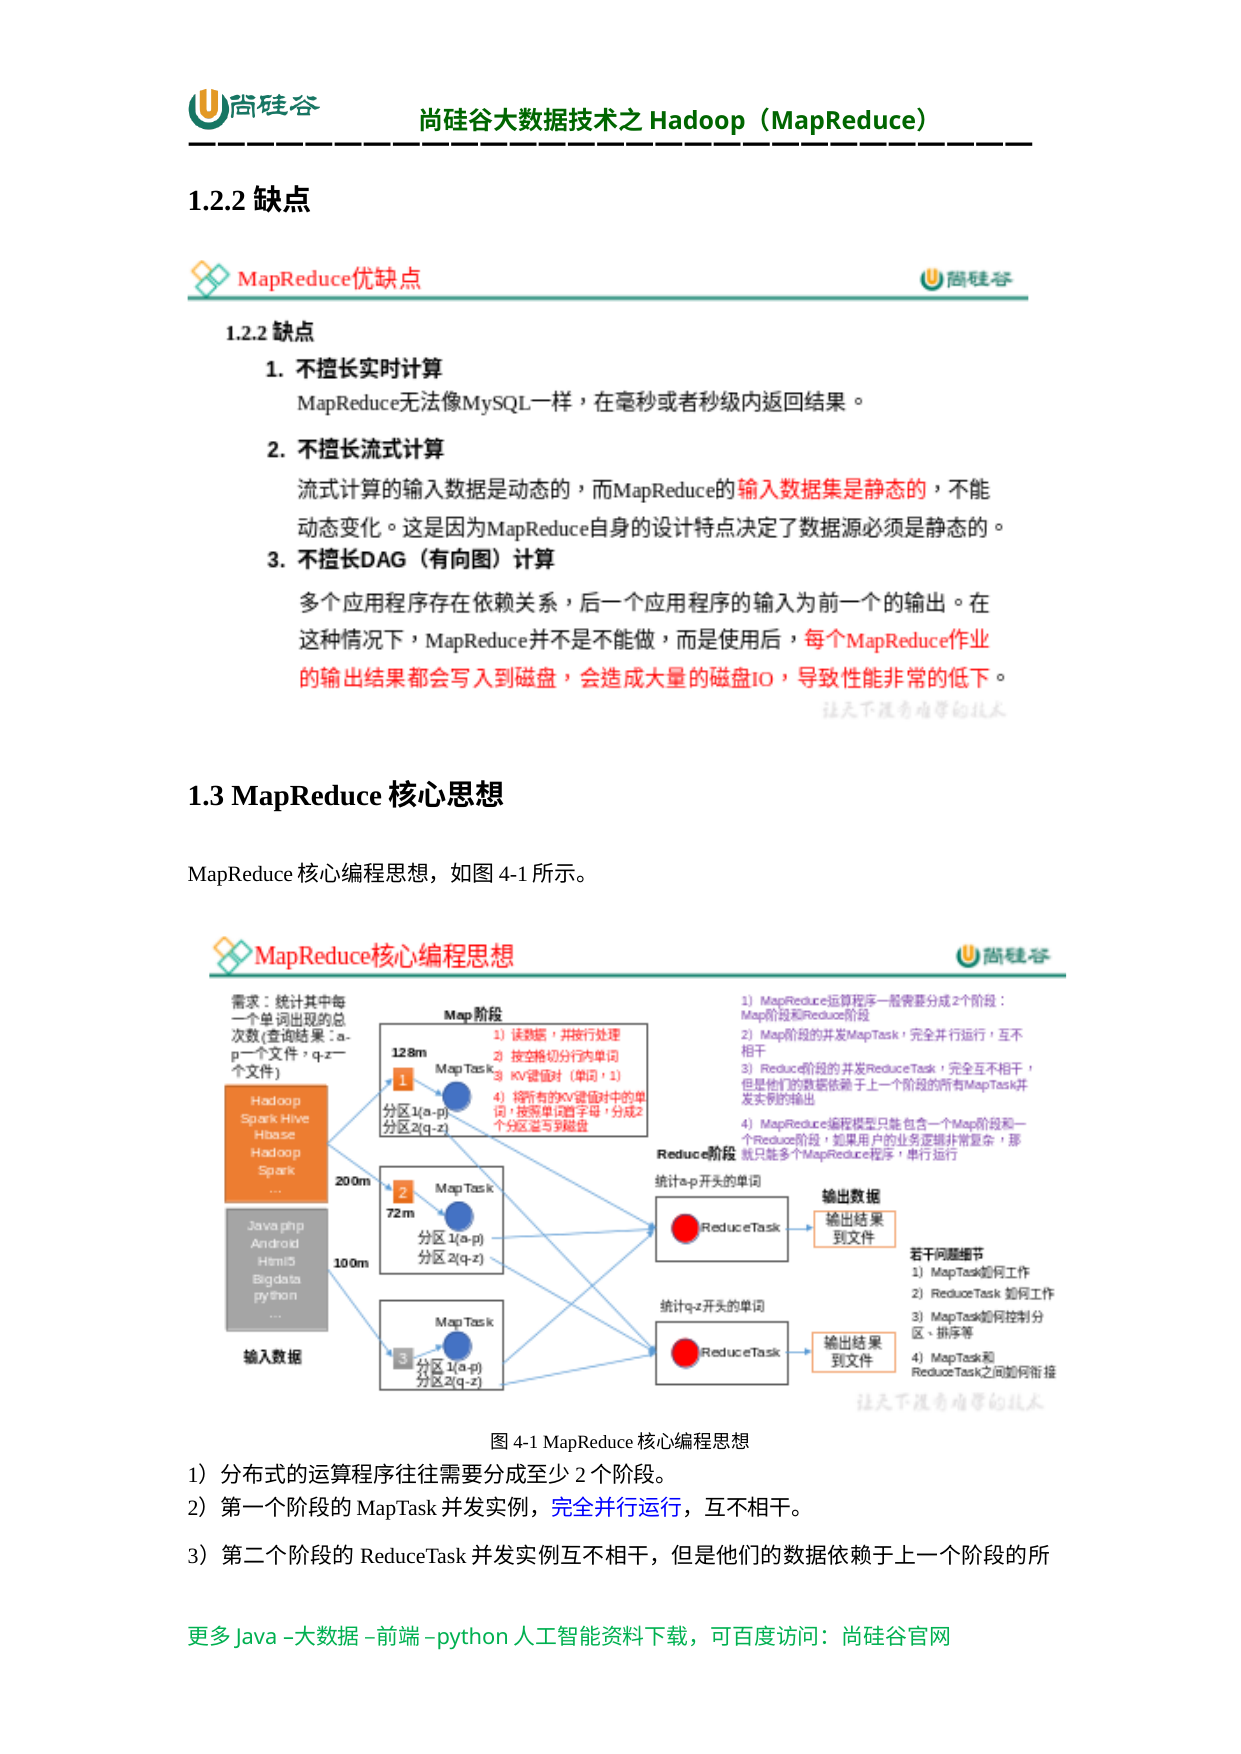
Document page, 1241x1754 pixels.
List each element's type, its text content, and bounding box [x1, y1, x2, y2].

text 1）分布式的运算程序往往需要分成至少2个阶段。 [187, 1457, 1053, 1489]
subtitle 1.3 MapReduce核心思想 [187, 760, 1053, 825]
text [187, 1537, 1053, 1570]
text 图4-1 MapReduce核心编程思想 [187, 1424, 1053, 1457]
text MapReduce核心编程思想，如图4-1所示。 [187, 856, 1053, 888]
subtitle 1.2.2 缺点 [187, 165, 1053, 230]
text 2）第一个阶段的MapTask并发实例，完全并行运行，互不相干。 [187, 1489, 1053, 1522]
